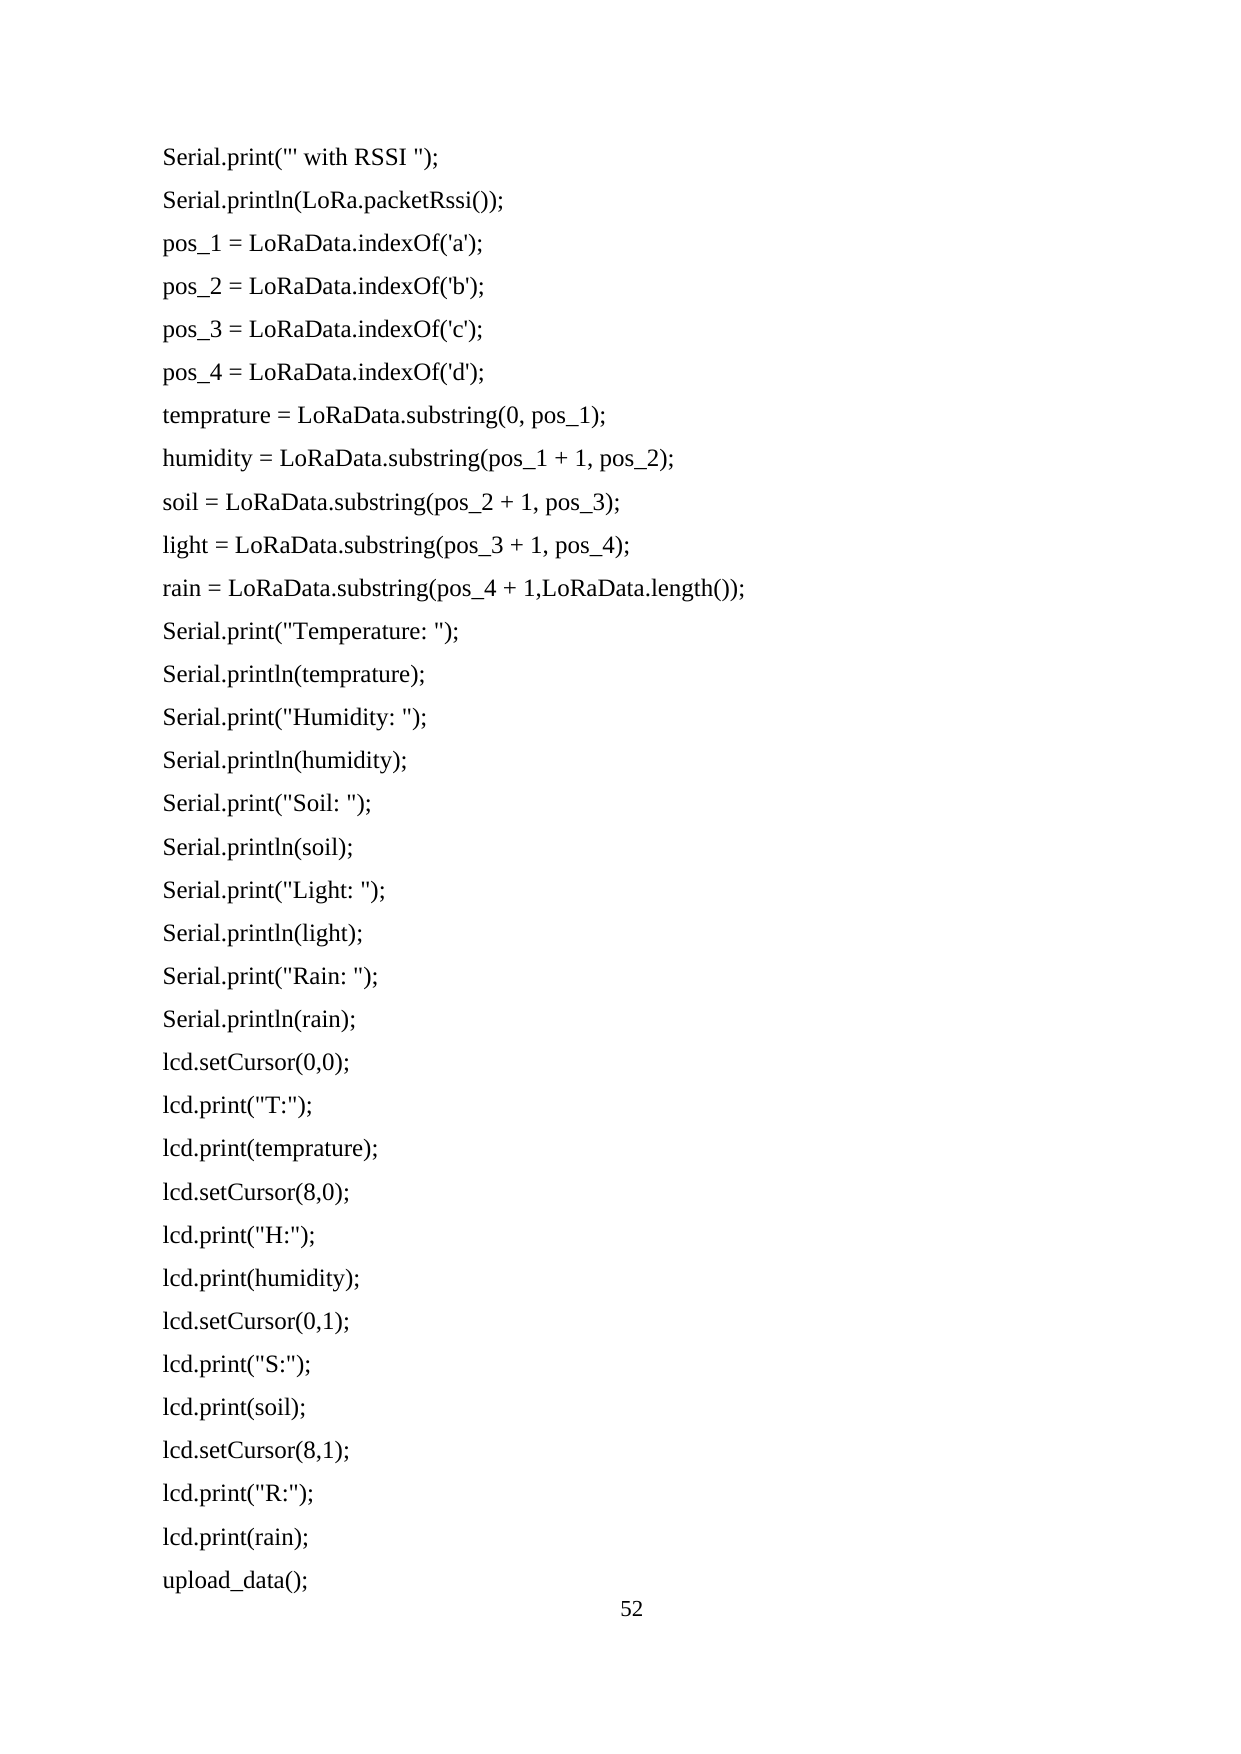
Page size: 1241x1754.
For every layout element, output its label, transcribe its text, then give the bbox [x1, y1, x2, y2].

text pos_4 = LoRaData.indexOf('d'); [112, 357, 1091, 386]
text Serial.print("Light: "); [112, 875, 1091, 903]
text lcd.print(rain); [112, 1522, 1091, 1550]
text upload_data(); [112, 1565, 1091, 1593]
text Serial.println(humidity); [112, 745, 1091, 774]
text lcd.setCursor(0,1); [112, 1306, 1091, 1335]
text lcd.print("R:"); [112, 1478, 1091, 1507]
text Serial.print("' with RSSI "); [112, 142, 1091, 170]
text humidity = LoRaData.substring(pos_1 + 1, pos_2); [112, 443, 1091, 472]
text lcd.print("S:"); [112, 1349, 1091, 1378]
text lcd.print(humidity); [112, 1263, 1091, 1292]
text Serial.print("Soil: "); [112, 788, 1091, 817]
text lcd.setCursor(0,0); [112, 1047, 1091, 1076]
text Serial.print("Rain: "); [112, 961, 1091, 990]
text Serial.println(rain); [112, 1004, 1091, 1033]
text lcd.setCursor(8,0); [112, 1177, 1091, 1205]
text light = LoRaData.substring(pos_3 + 1, pos_4); [112, 530, 1091, 558]
text Serial.println(soil); [112, 832, 1091, 860]
text temprature = LoRaData.substring(0, pos_1); [112, 400, 1091, 429]
text pos_1 = LoRaData.indexOf('a'); [112, 228, 1091, 257]
text Serial.println(temprature); [112, 659, 1091, 688]
text pos_2 = LoRaData.indexOf('b'); [112, 271, 1091, 300]
text rain = LoRaData.substring(pos_4 + 1,LoRaData.length()); [112, 573, 1091, 602]
text Serial.print("Temperature: "); [112, 616, 1091, 645]
text Serial.println(light); [112, 918, 1091, 947]
text Serial.println(LoRa.packetRssi()); [112, 185, 1091, 213]
text Serial.print("Humidity: "); [112, 702, 1091, 731]
text lcd.print("H:"); [112, 1220, 1091, 1248]
text lcd.print(soil); [112, 1392, 1091, 1421]
text pos_3 = LoRaData.indexOf('c'); [112, 314, 1091, 343]
text lcd.print("T:"); [112, 1090, 1091, 1119]
text lcd.print(temprature); [112, 1133, 1091, 1162]
text lcd.setCursor(8,1); [112, 1435, 1091, 1464]
text soil = LoRaData.substring(pos_2 + 1, pos_3); [112, 487, 1091, 515]
